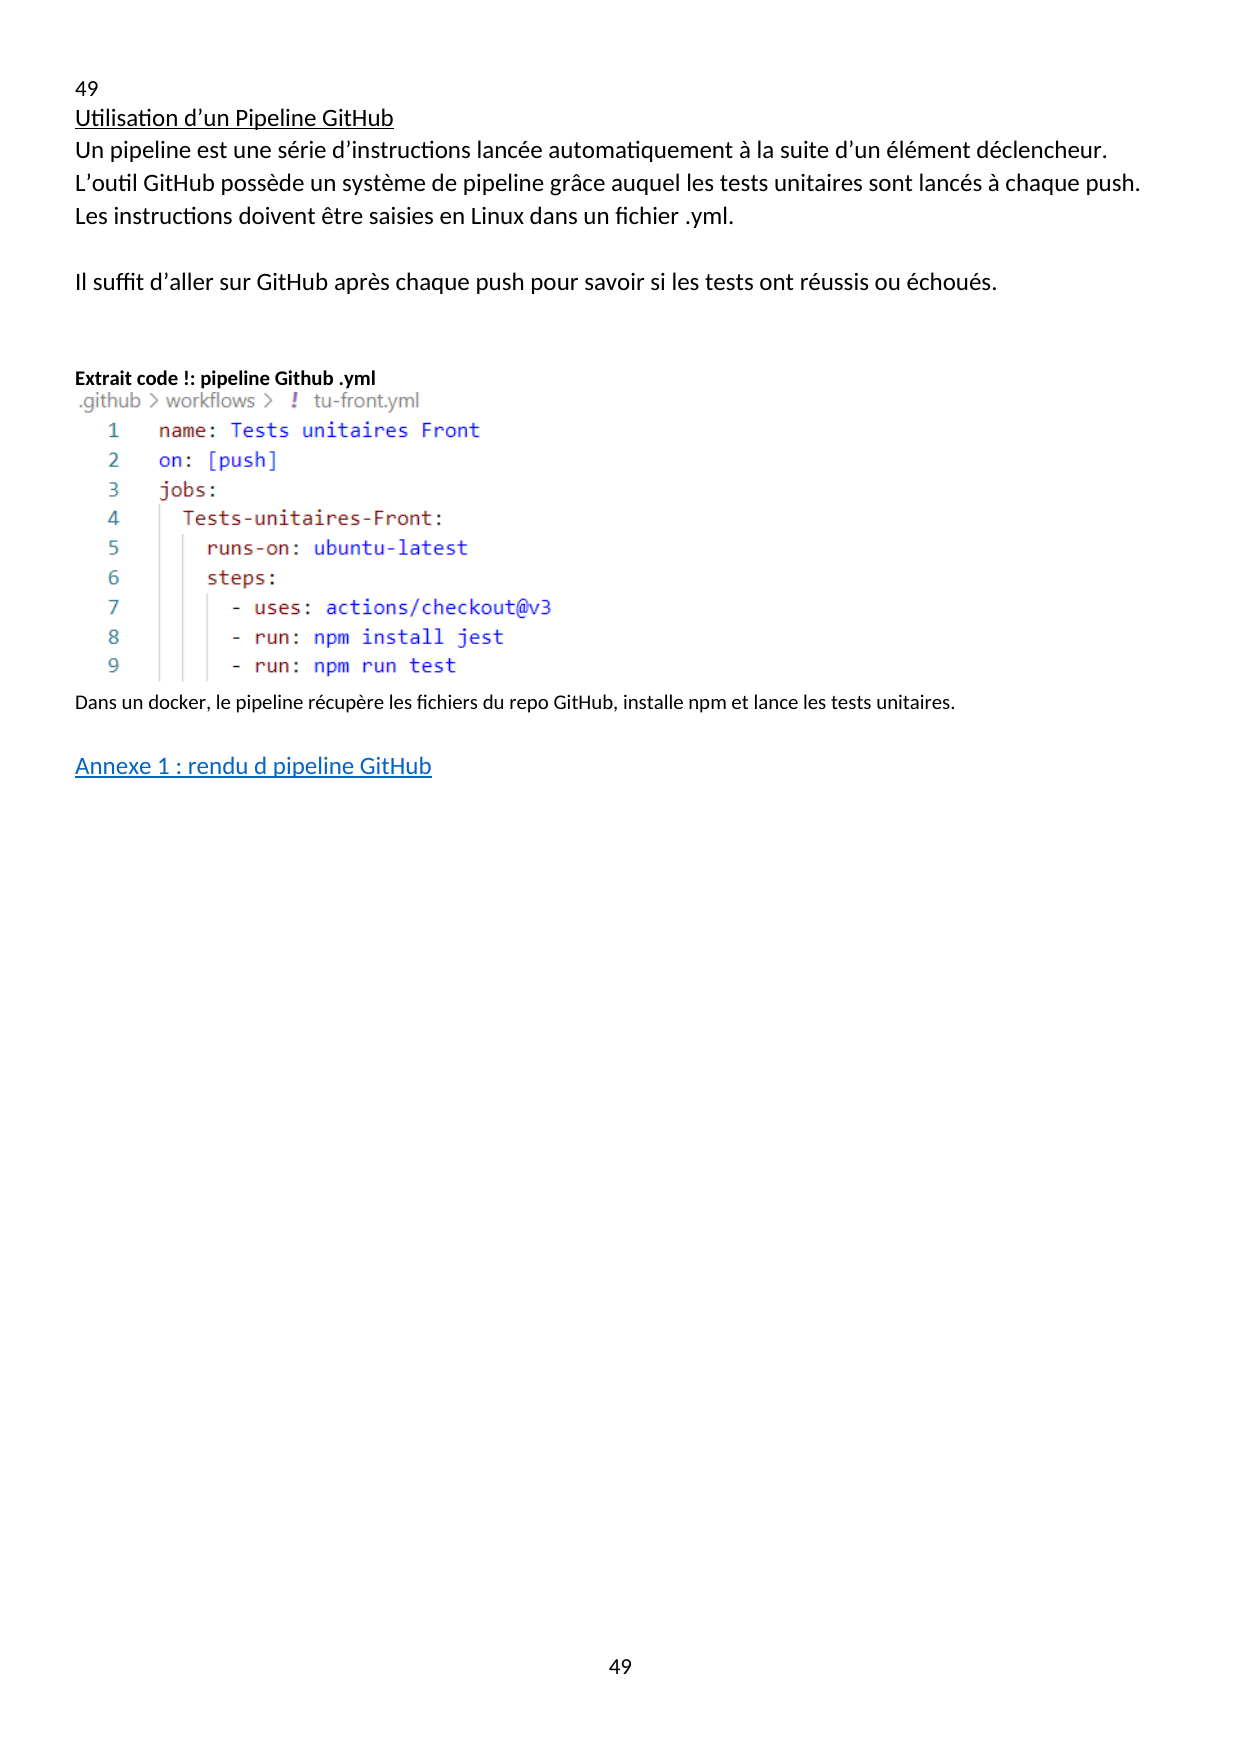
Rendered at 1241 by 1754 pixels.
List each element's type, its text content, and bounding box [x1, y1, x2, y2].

text Dans un docker, le pipeline récupère les fichiers du repo GitHub, installe npm et lance les tests unitaires. [75, 689, 1165, 715]
text Un pipeline est une série d’instructions lancée automatiquement à la suite d’un élément déclencheur. [75, 135, 1165, 165]
text Extrait code !: pipeline Github .yml [75, 365, 1165, 391]
text Il suffit d’aller sur GitHub après chaque push pour savoir si les tests ont réussis ou échoués. [75, 266, 1165, 297]
text Les instructions doivent être saisies en Linux dans un fichier .yml. [75, 201, 1165, 231]
text L’outil GitHub possède un système de pipeline grâce auquel les tests unitaires sont lancés à chaque push. [75, 168, 1165, 198]
text Annexe 1 : rendu d pipeline GitHub [75, 750, 1165, 780]
text Utilisation d’un Pipeline GitHub [75, 102, 1165, 132]
picture [75, 392, 556, 688]
